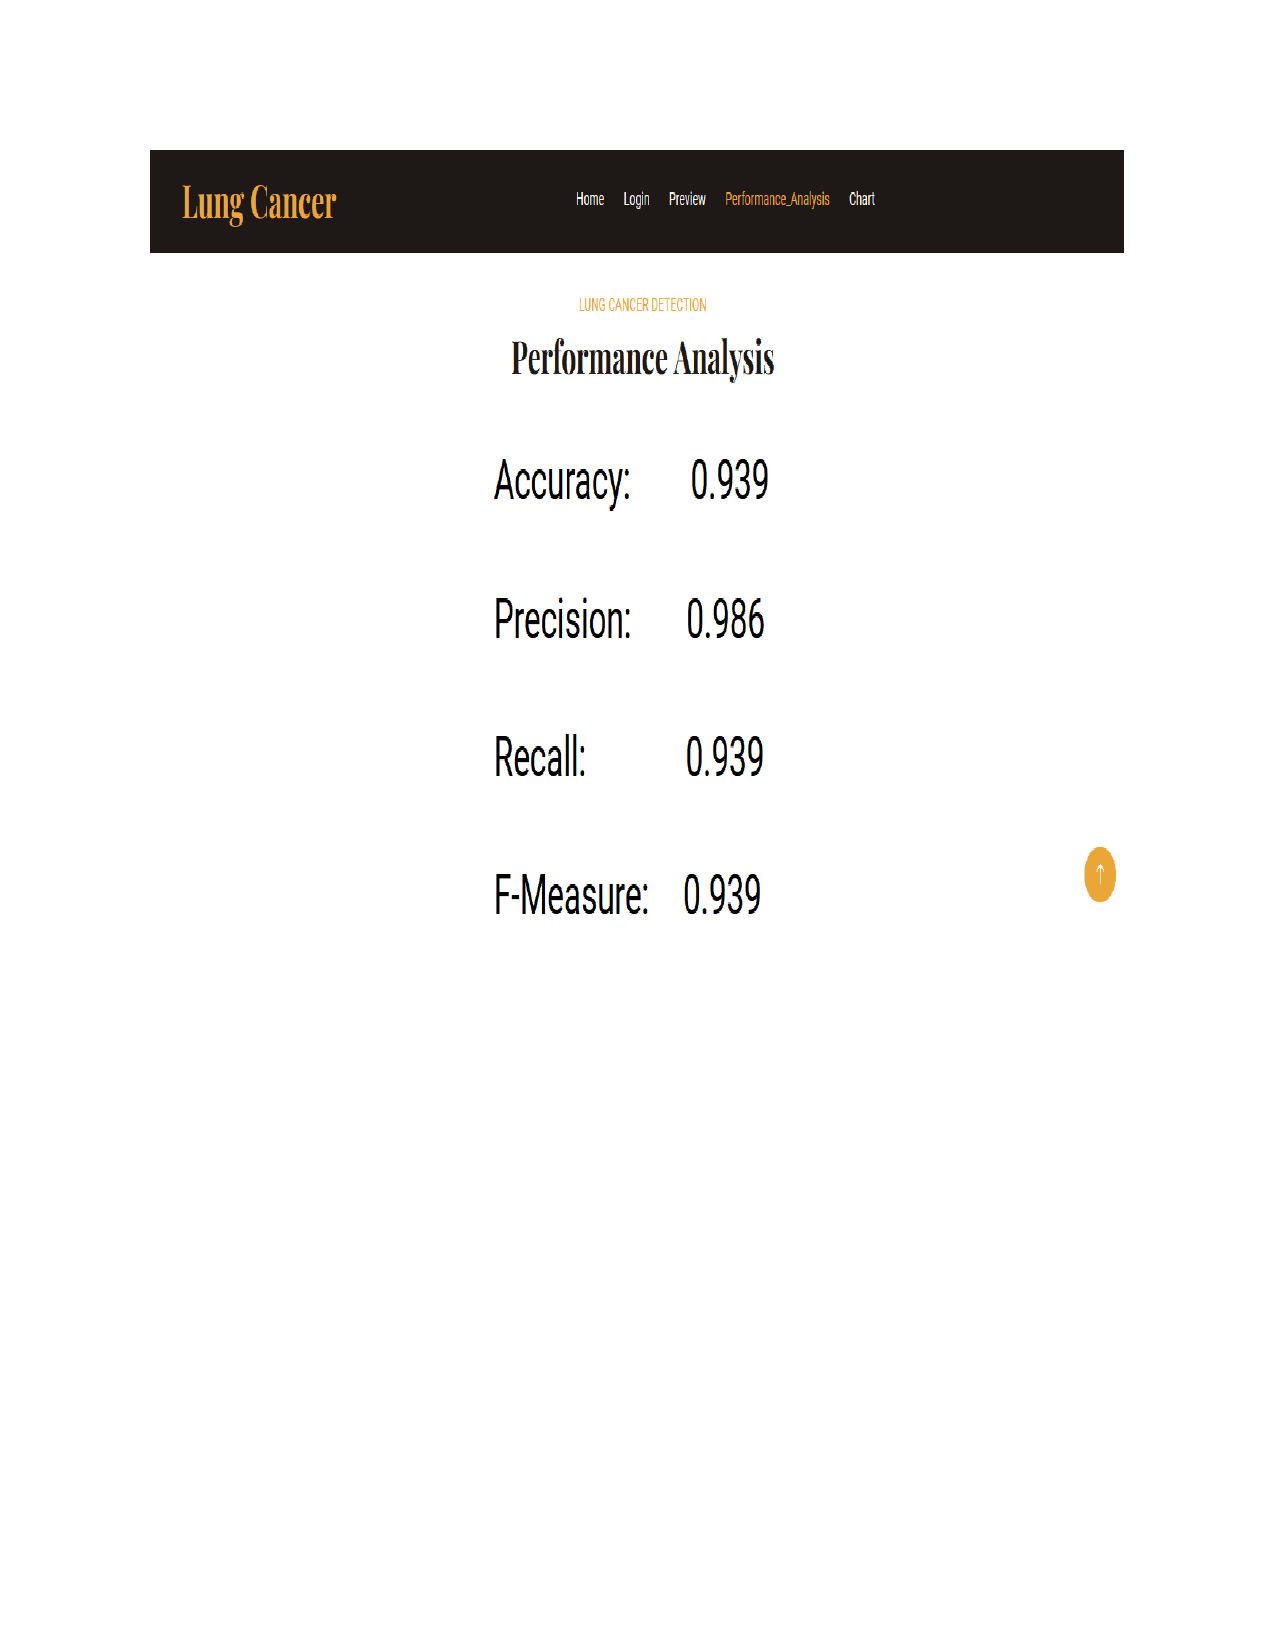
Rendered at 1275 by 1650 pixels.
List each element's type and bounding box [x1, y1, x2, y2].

picture [150, 150, 1124, 930]
